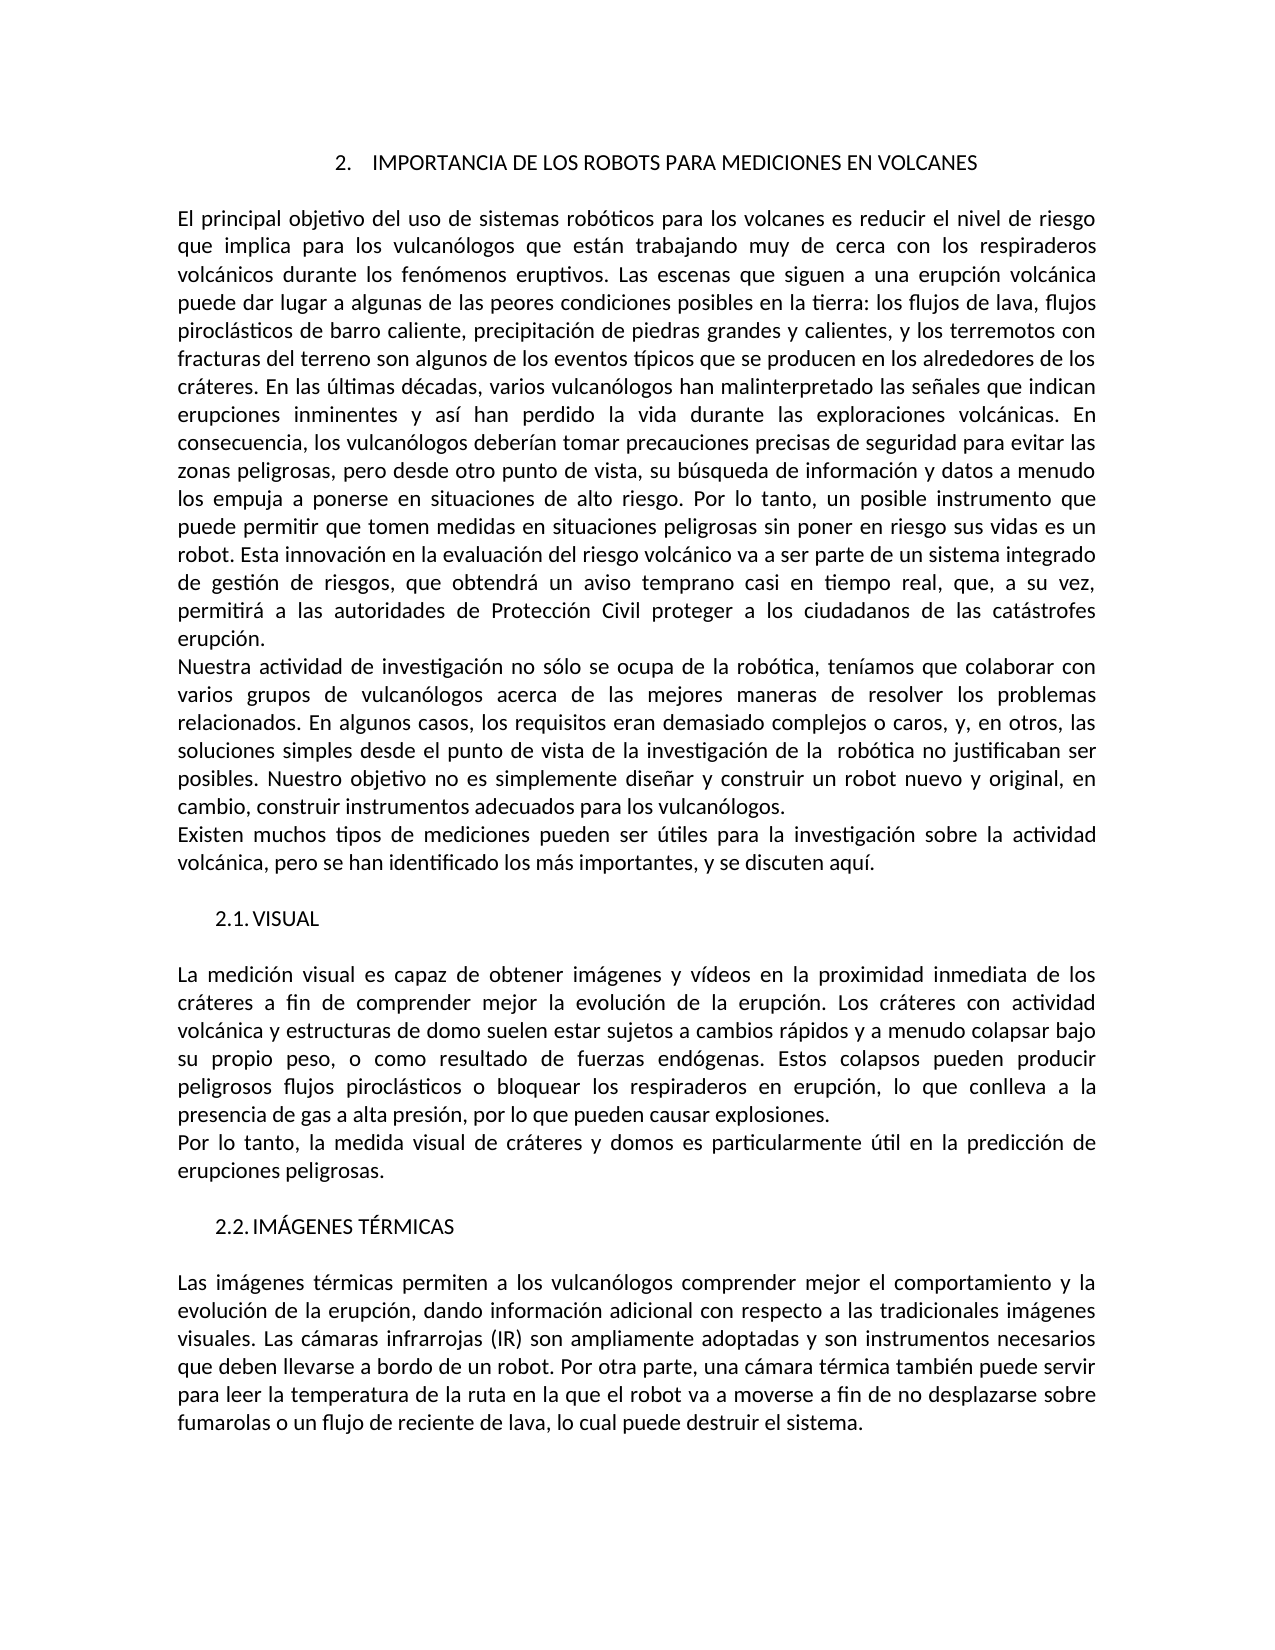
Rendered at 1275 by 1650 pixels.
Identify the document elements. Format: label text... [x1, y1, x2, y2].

text El principal objetivo del uso de sistemas robóticos para los volcanes es reducir el nivel de riesgo que implica para los vulcanólogos que están trabajando muy de cerca con los respiraderos volcánicos durante los fenómenos eruptivos. Las escenas que siguen a una erupción volcánica puede dar lugar a algunas de las peores condiciones posibles en la tierra: los flujos de lava, flujos piroclásticos de barro caliente, precipitación de piedras grandes y calientes, y los terremotos con fracturas del terreno son algunos de los eventos típicos que se producen en los alrededores de los cráteres. En las últimas décadas, varios vulcanólogos han malinterpretado las señales que indican erupciones inminentes y así han perdido la vida durante las exploraciones volcánicas. En consecuencia, los vulcanólogos deberían tomar precauciones precisas de seguridad para evitar las zonas peligrosas, pero desde otro punto de vista, su búsqueda de información y datos a menudo los empuja a ponerse en situaciones de alto riesgo. Por lo tanto, un posible instrumento que puede permitir que tomen medidas en situaciones peligrosas sin poner en riesgo sus vidas es un robot. Esta innovación en la evaluación del riesgo volcánico va a ser parte de un sistema integrado de gestión de riesgos, que obtendrá un aviso temprano casi en tiempo real, que, a su vez, permitirá a las autoridades de Protección Civil proteger a los ciudadanos de las catástrofes erupción. [177, 204, 1098, 652]
text Por lo tanto, la medida visual de cráteres y domos es particularmente útil en la predicción de erupciones peligrosas. [177, 1128, 1098, 1184]
text Existen muchos tipos de mediciones pueden ser útiles para la investigación sobre la actividad volcánica, pero se han identificado los más importantes, y se discuten aquí. [177, 820, 1098, 876]
list IMPORTANCIA DE LOS ROBOTS PARA MEDICIONES EN VOLCANES [215, 148, 1098, 176]
text La medición visual es capaz de obtener imágenes y vídeos en la proximidad inmediata de los cráteres a fin de comprender mejor la evolución de la erupción. Los cráteres con actividad volcánica y estructuras de domo suelen estar sujetos a cambios rápidos y a menudo colapsar bajo su propio peso, o como resultado de fuerzas endógenas. Estos colapsos pueden producir peligrosos flujos piroclásticos o bloquear los respiraderos en erupción, lo que conlleva a la presencia de gas a alta presión, por lo que pueden causar explosiones. [177, 960, 1098, 1128]
text Las imágenes térmicas permiten a los vulcanólogos comprender mejor el comportamiento y la evolución de la erupción, dando información adicional con respecto a las tradicionales imágenes visuales. Las cámaras infrarrojas (IR) son ampliamente adoptadas y son instrumentos necesarios que deben llevarse a bordo de un robot. Por otra parte, una cámara térmica también puede servir para leer la temperatura de la ruta en la que el robot va a moverse a fin de no desplazarse sobre fumarolas o un flujo de reciente de lava, lo cual puede destruir el sistema. [177, 1268, 1098, 1437]
text Nuestra actividad de investigación no sólo se ocupa de la robótica, teníamos que colaborar con varios grupos de vulcanólogos acerca de las mejores maneras de resolver los problemas relacionados. En algunos casos, los requisitos eran demasiado complejos o caros, y, en otros, las soluciones simples desde el punto de vista de la investigación de la robótica no justificaban ser posibles. Nuestro objetivo no es simplemente diseñar y construir un robot nuevo y original, en cambio, construir instrumentos adecuados para los vulcanólogos. [177, 652, 1098, 820]
list VISUAL [215, 904, 1098, 932]
list IMÁGENES TÉRMICAS [215, 1212, 1098, 1240]
